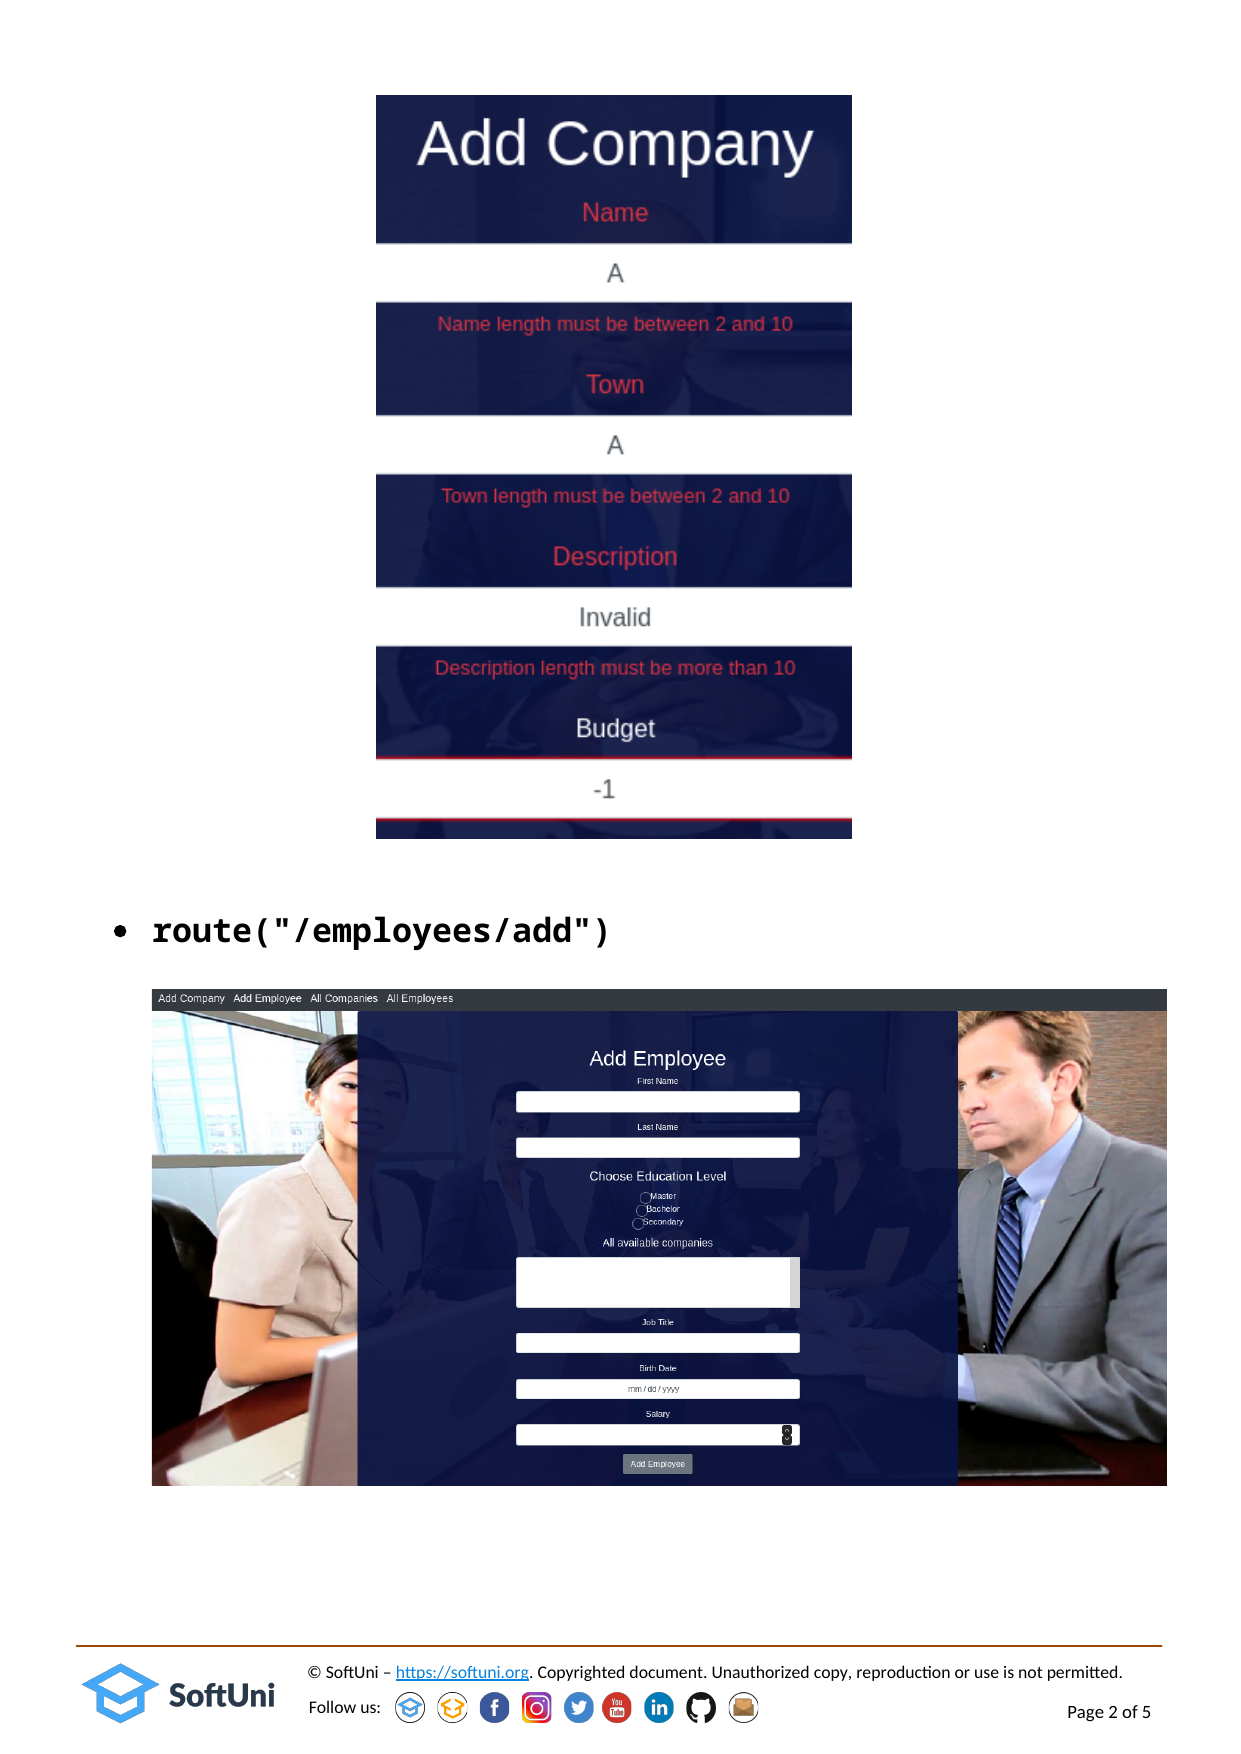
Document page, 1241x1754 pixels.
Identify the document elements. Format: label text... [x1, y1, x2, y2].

picture [602, 1692, 632, 1723]
picture [728, 1692, 759, 1723]
picture [644, 1714, 653, 1723]
picture [665, 1692, 674, 1701]
picture [686, 1692, 716, 1723]
picture [644, 1692, 653, 1701]
picture [151, 989, 1167, 1486]
picture [376, 95, 852, 839]
picture [437, 1692, 468, 1723]
picture [658, 1705, 667, 1714]
picture [665, 1714, 674, 1723]
picture [395, 1692, 425, 1723]
picture [479, 1692, 510, 1723]
picture [75, 1658, 281, 1729]
picture [564, 1692, 594, 1723]
picture [522, 1692, 552, 1723]
list route("/employees/add") [114, 907, 1163, 985]
